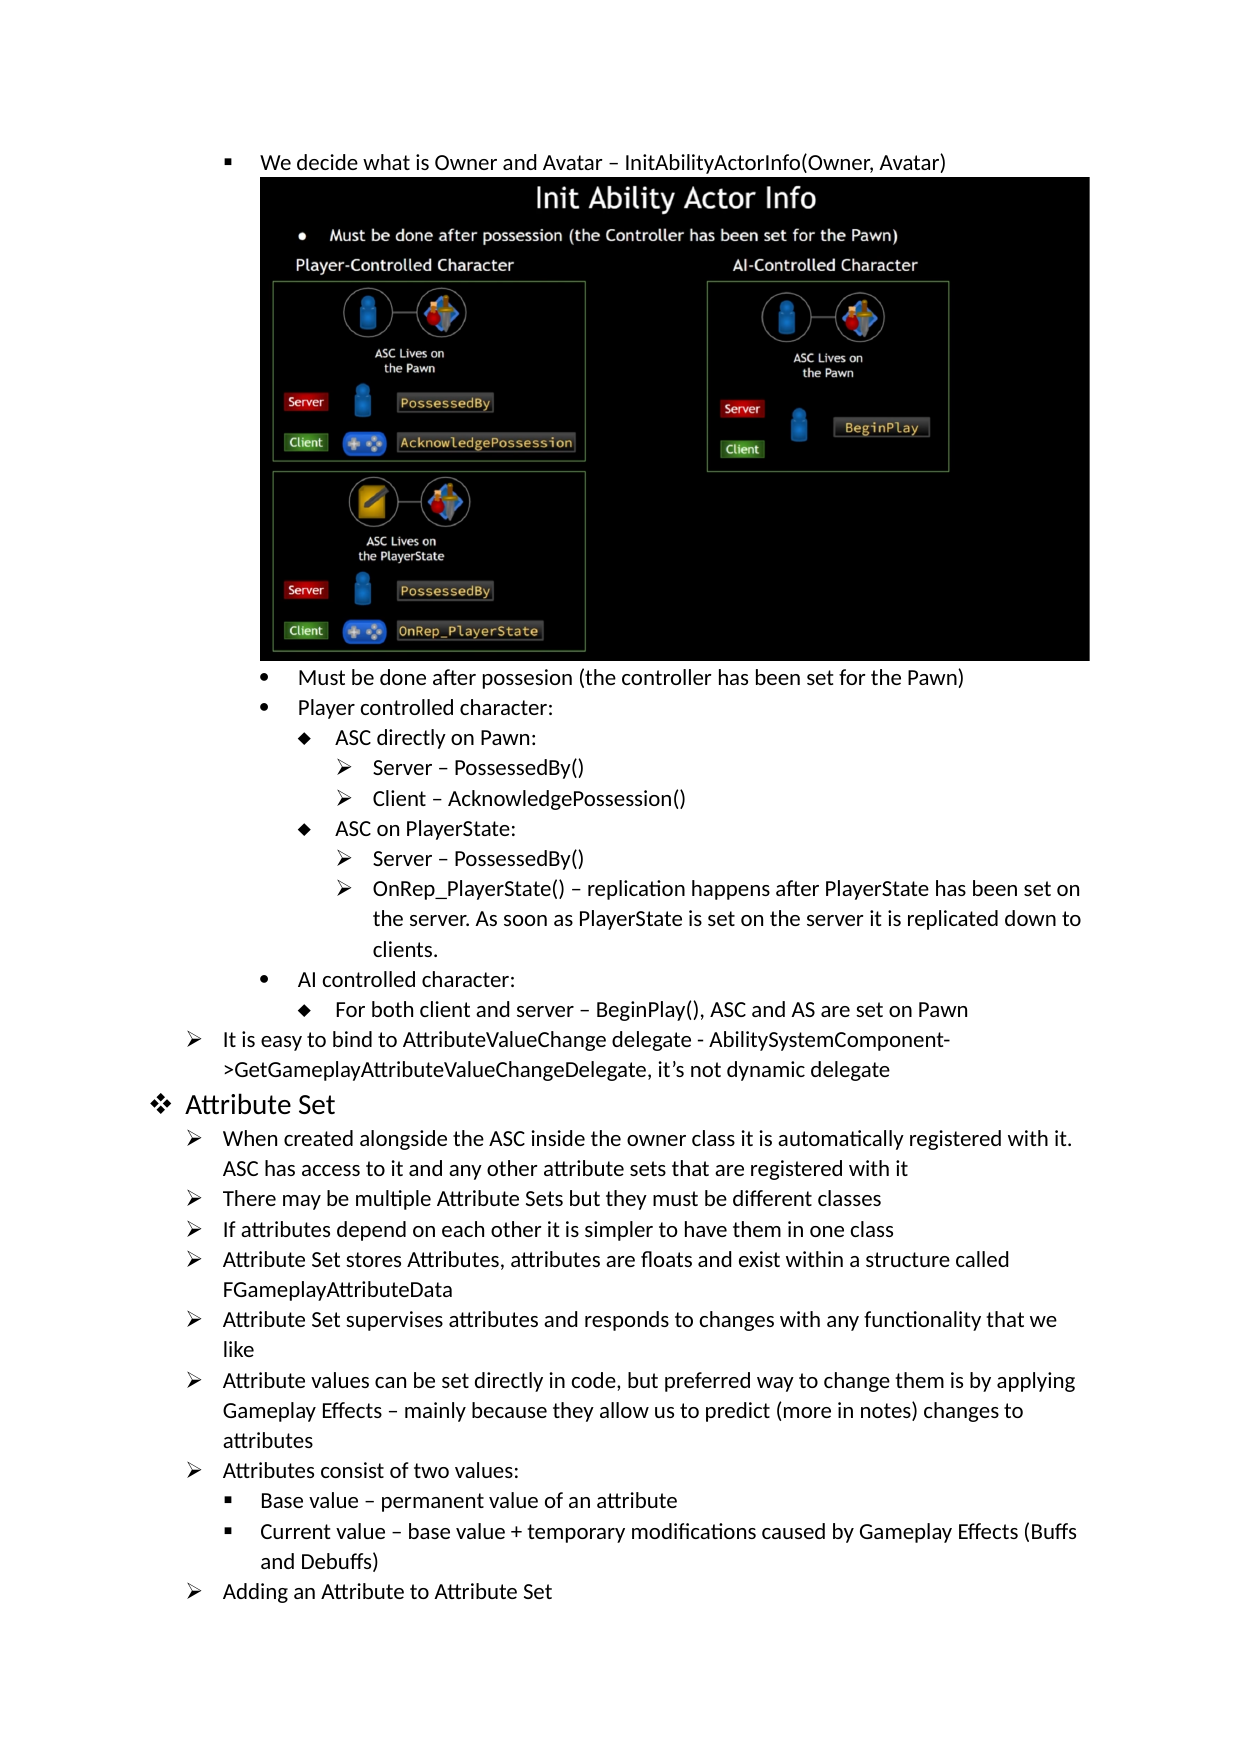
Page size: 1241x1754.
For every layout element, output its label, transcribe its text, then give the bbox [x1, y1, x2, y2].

list Attribute values can be set directly in code, but preferred way to change them is by applying Gameplay Effects – mainly because they allow us to predict (more in notes) changes to attributes [185, 1366, 1093, 1454]
list OnRep_PlayerState() – replication happens after PlayerState has been set on the server. As soon as PlayerState is set on the server it is replicated down to clients. [335, 874, 1093, 963]
picture [260, 177, 1090, 661]
list If attributes depend on each other it is simpler to have them in one class [185, 1215, 1093, 1243]
list Server – PossessedBy() [335, 844, 1093, 872]
list Client – AcknowledgePossession() [335, 784, 1093, 812]
list There may be multiple Attribute Sets but they must be different classes [185, 1184, 1093, 1213]
list Attribute Set stores Attributes, attributes are floats and exist within a structure called FGameplayAttributeData [185, 1245, 1093, 1303]
list Adding an Attribute to Attribute Set [185, 1577, 1093, 1605]
list Attributes consist of two values: [185, 1456, 1093, 1484]
list Attribute Set supervises attributes and responds to changes with any functionality that we like [185, 1305, 1093, 1364]
list ASC on PlayerState: [298, 814, 1093, 842]
list Base value – permanent value of an attribute [223, 1487, 1093, 1515]
list Current value – base value + temporary modifications caused by Gameplay Effects (Buffs and Debuffs) [223, 1517, 1093, 1575]
list AI controlled character: [260, 965, 1093, 993]
list Must be done after possesion (the controller has been set for the Pawn) [260, 663, 1093, 691]
list When created alongside the ASC inside the owner class it is automatically registered with it. ASC has access to it and any other attribute sets that are registered with it [185, 1124, 1093, 1182]
list Player controlled character: [260, 693, 1093, 721]
list Server – PossessedBy() [335, 753, 1093, 781]
list ASC directly on Pawn: [298, 723, 1093, 751]
list Attribute Set [148, 1086, 1093, 1121]
list For both client and server – BeginPlay(), ASC and AS are set on Pawn [298, 995, 1093, 1023]
list It is easy to bind to AttributeValueChange delegate - AbilitySystemComponent->GetGameplayAttributeValueChangeDelegate, it’s not dynamic delegate [185, 1025, 1093, 1083]
